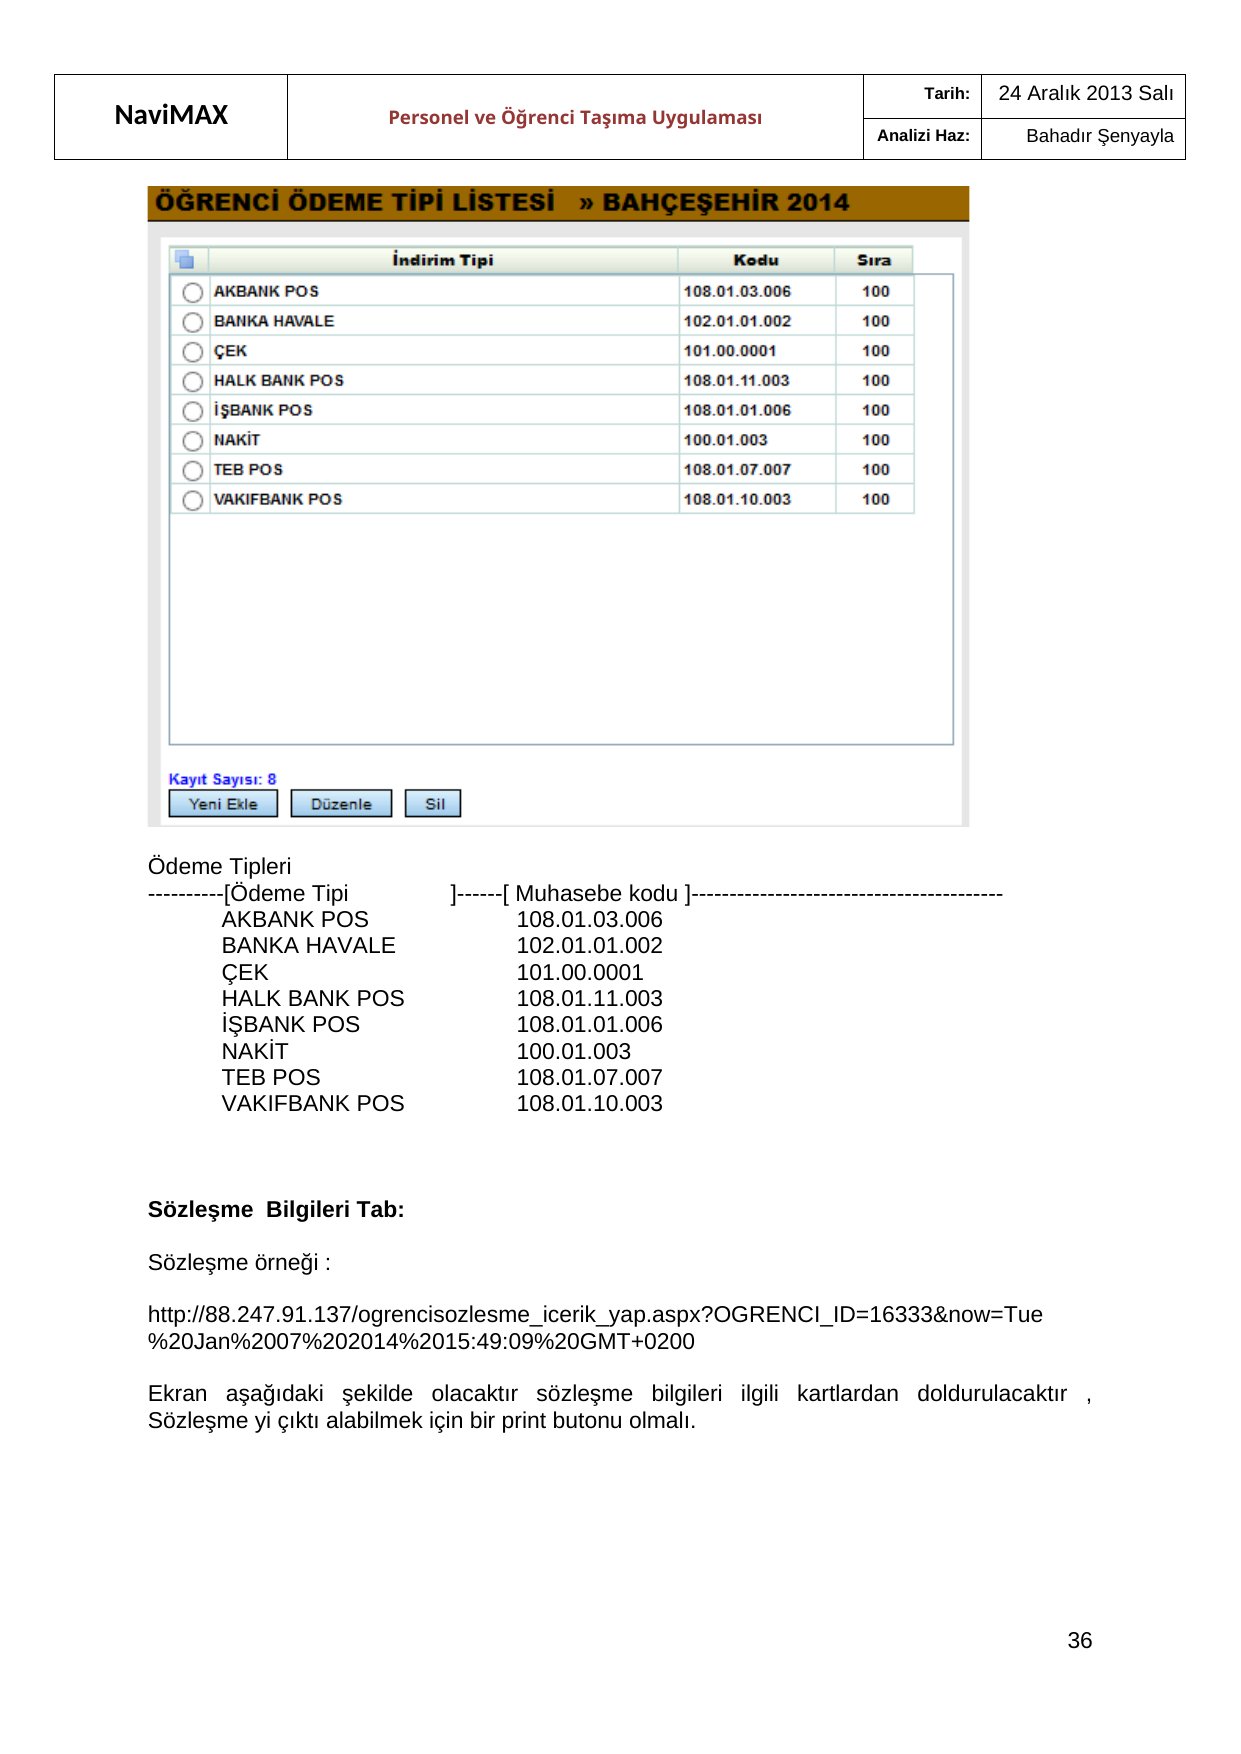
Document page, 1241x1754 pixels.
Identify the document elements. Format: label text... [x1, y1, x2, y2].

text ÇEK 101.00.0001 [148, 959, 1093, 985]
text NAKİT 100.01.003 [148, 1038, 1093, 1064]
text BANKA HAVALE 102.01.01.002 [148, 932, 1093, 959]
text İŞBANK POS 108.01.01.006 [148, 1011, 1093, 1038]
text HALK BANK POS 108.01.11.003 [148, 985, 1093, 1011]
text http://88.247.91.137/ogrencisozlesme_icerik_yap.aspx?OGRENCI_ID=16333&now=Tue%20Jan%2007%202014%2015:49:09%20GMT+0200 [148, 1301, 1093, 1354]
text TEB POS 108.01.07.007 [148, 1064, 1093, 1090]
text Sözleşme örneği : [148, 1248, 1093, 1275]
text ----------[Ödeme Tipi ]------[ Muhasebe kodu ]----------------------------------------- [148, 879, 1093, 906]
text AKBANK POS 108.01.03.006 [148, 906, 1093, 932]
text Sözleşme Bilgileri Tab: [148, 1196, 1093, 1222]
picture [147, 186, 970, 827]
text Ödeme Tipleri [148, 853, 1093, 879]
text Ekran aşağıdaki şekilde olacaktır sözleşme bilgileri ilgili kartlardan doldurulacaktır , Sözleşme yi çıktı alabilmek için bir print butonu olmalı. [148, 1380, 1093, 1433]
text VAKIFBANK POS 108.01.10.003 [148, 1090, 1093, 1117]
